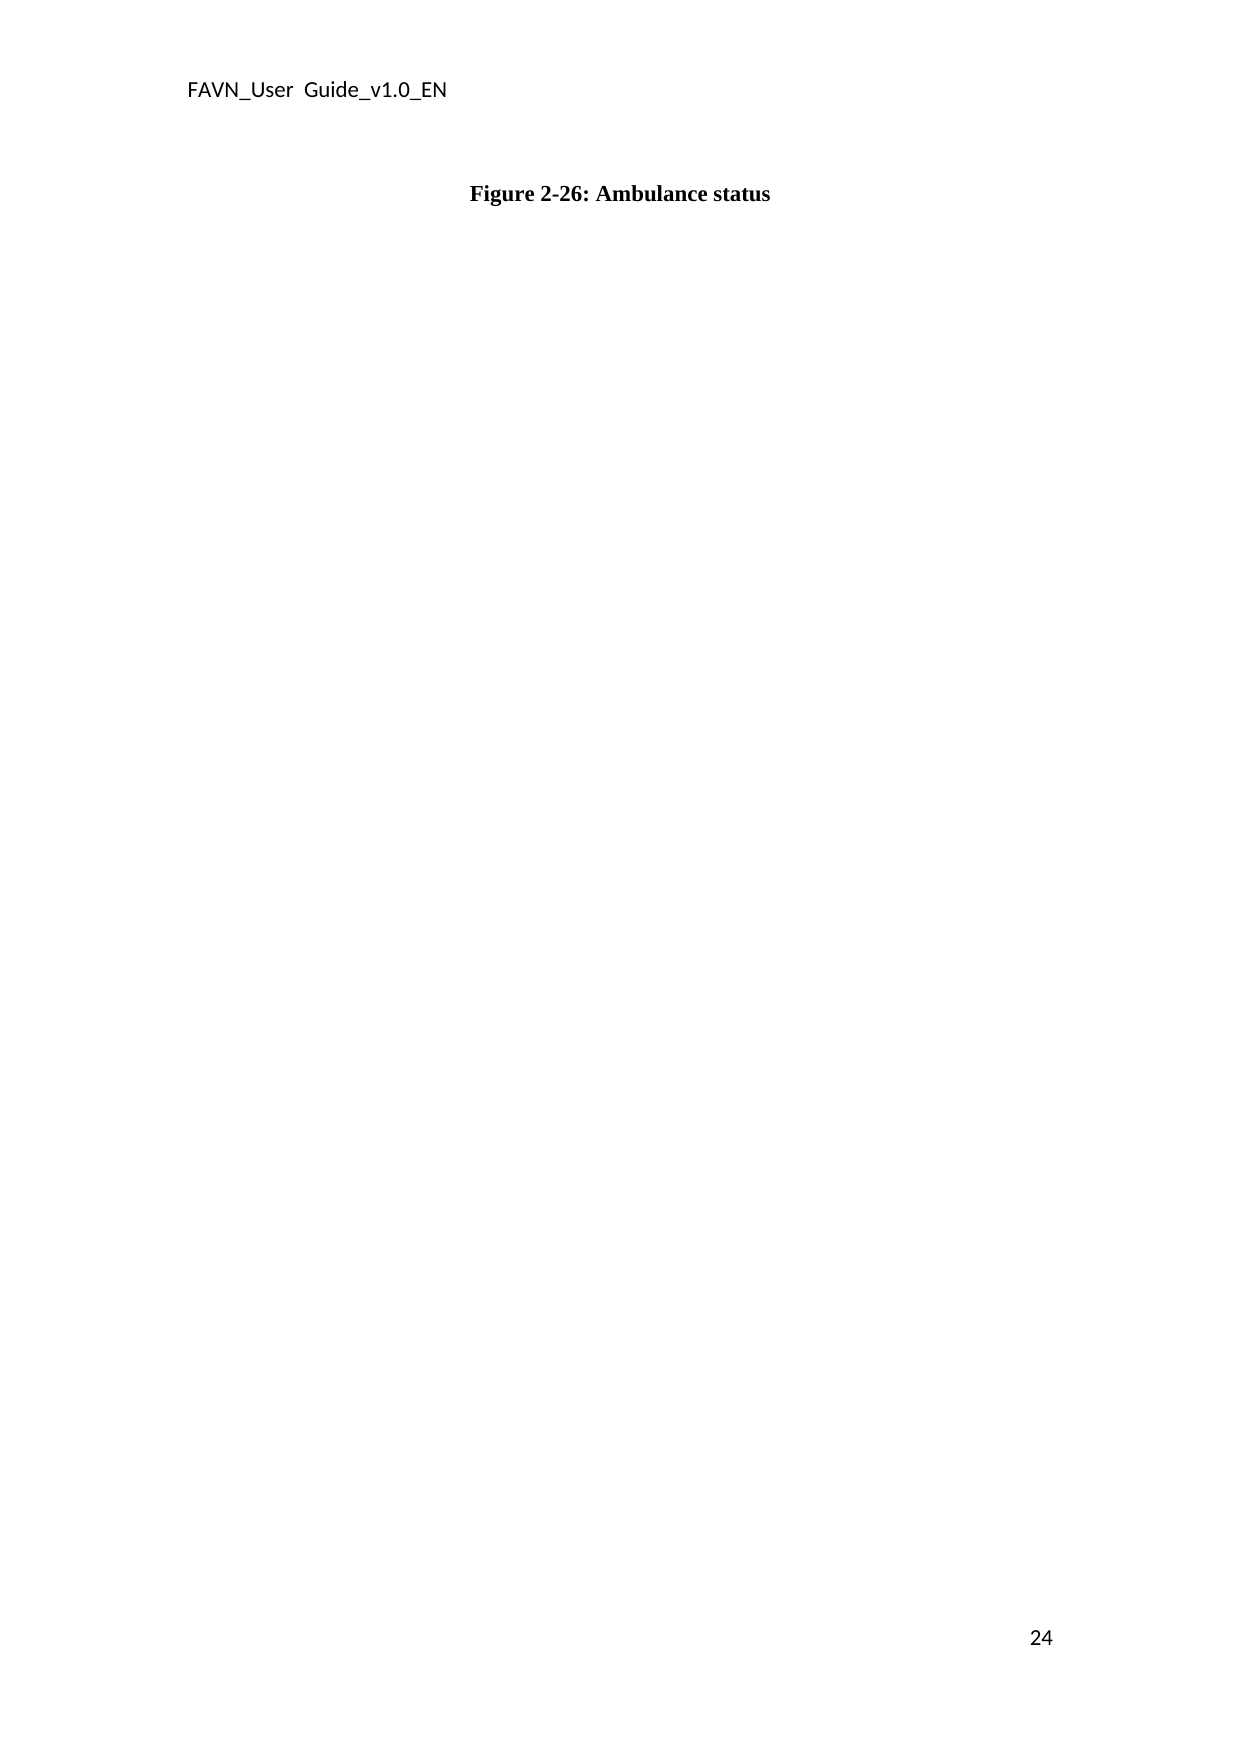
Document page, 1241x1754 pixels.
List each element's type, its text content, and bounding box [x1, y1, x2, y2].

text Figure 2-26: Ambulance status [187, 180, 1053, 206]
